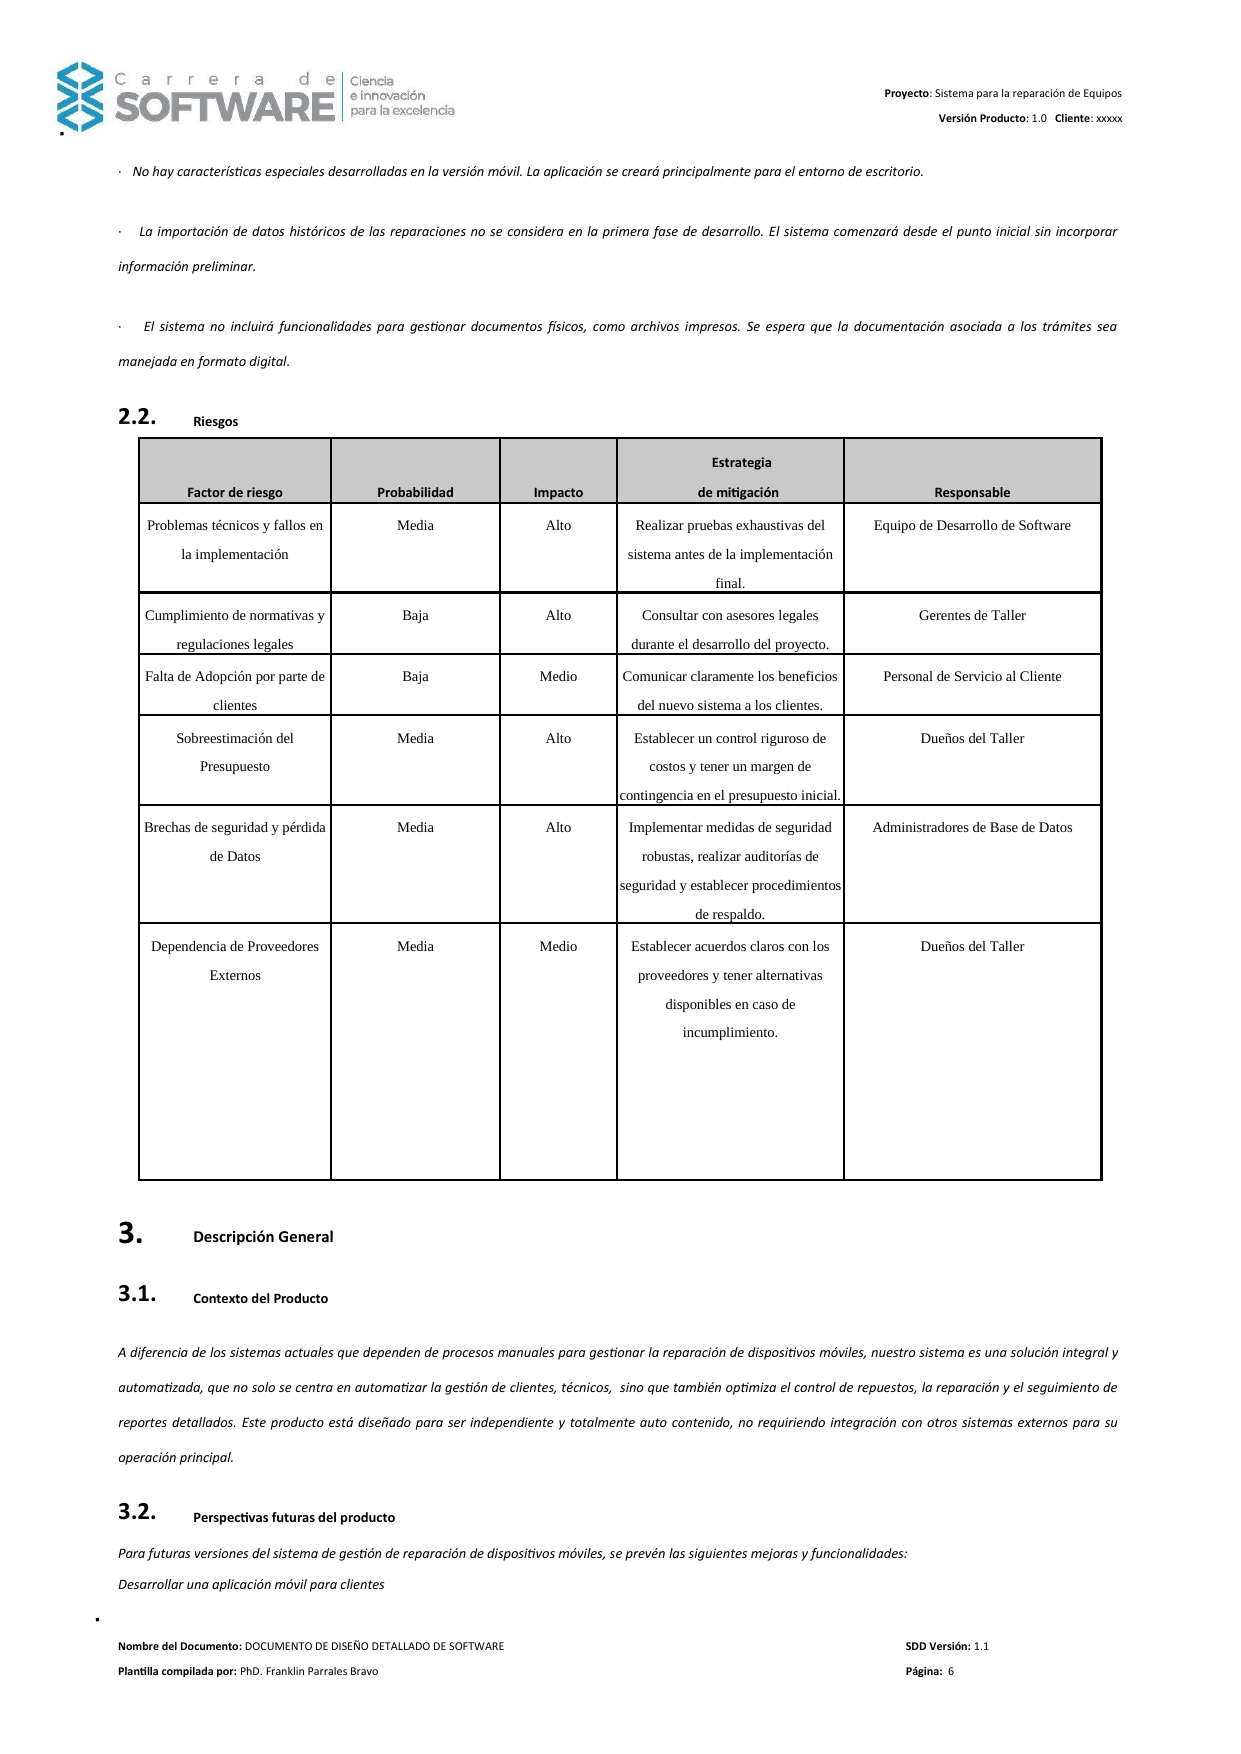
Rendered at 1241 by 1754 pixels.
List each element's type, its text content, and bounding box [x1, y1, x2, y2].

table_cell Alto [501, 806, 616, 922]
text Para futuras versiones del sistema de gestión de reparación de dispositivos móviles, se prevén las siguientes mejoras y funcionalidades: [118, 1532, 1122, 1562]
table_cell Alto [501, 504, 616, 591]
table_cell Dependencia de Proveedores Externos [140, 924, 330, 1178]
table_header Probabilidad [332, 439, 499, 502]
table_cell Personal de Servicio al Cliente [845, 655, 1100, 714]
list Contexto del Producto [118, 1277, 1122, 1307]
text · El sistema no incluirá funcionalidades para gestionar documentos físicos, como archivos impresos. Se espera que la documentación asociada a los trámites sea manejada en formato digital. [118, 305, 1122, 371]
table_cell Media [332, 716, 499, 804]
text A diferencia de los sistemas actuales que dependen de procesos manuales para gestionar la reparación de dispositivos móviles, nuestro sistema es una solución integral y automatizada, que no solo se centra en automatizar la gestión de clientes, técnicos, sino que también optimiza el control de repuestos, la reparación y el seguimiento de reportes detallados. Este producto está diseñado para ser independiente y totalmente auto contenido, no requiriendo integración con otros sistemas externos para su operación principal. [118, 1330, 1122, 1466]
table_cell Comunicar claramente los beneficios del nuevo sistema a los clientes. [618, 655, 843, 714]
table_cell Brechas de seguridad y pérdida de Datos [140, 806, 330, 922]
table_cell Alto [501, 716, 616, 804]
table_cell Establecer acuerdos claros con los proveedores y tener alternativas disponibles en caso de incumplimiento. [618, 924, 843, 1178]
table_cell Dueños del Taller [845, 924, 1100, 1178]
table_header Responsable [845, 439, 1100, 502]
table_cell Consultar con asesores legales durante el desarrollo del proyecto. [618, 594, 843, 653]
table_cell Media [332, 924, 499, 1178]
table_header Impacto [501, 439, 616, 502]
list Perspectivas futuras del producto [118, 1495, 1122, 1526]
table_cell Falta de Adopción por parte de clientes [140, 655, 330, 714]
table_cell Implementar medidas de seguridad robustas, realizar auditorías de seguridad y establecer procedimientos de respaldo. [618, 806, 843, 922]
list Descripción General [118, 1211, 1122, 1252]
table_cell Media [332, 806, 499, 922]
table_cell Problemas técnicos y fallos en la implementación [140, 504, 330, 591]
table_cell Media [332, 504, 499, 591]
table_cell Dueños del Taller [845, 716, 1100, 804]
table_cell Gerentes de Taller [845, 594, 1100, 653]
table_cell Medio [501, 924, 616, 1178]
picture [46, 46, 461, 154]
table_cell Realizar pruebas exhaustivas del sistema antes de la implementación final. [618, 504, 843, 591]
table_cell Alto [501, 594, 616, 653]
table_cell Cumplimiento de normativas y regulaciones legales [140, 594, 330, 653]
table_cell Baja [332, 594, 499, 653]
text · No hay características especiales desarrolladas en la versión móvil. La aplicación se creará principalmente para el entorno de escritorio. [118, 150, 1122, 181]
table_cell Administradores de Base de Datos [845, 806, 1100, 922]
table_cell Sobreestimación del Presupuesto [140, 716, 330, 804]
table_header Factor de riesgo [140, 439, 330, 502]
text · La importación de datos históricos de las reparaciones no se considera en la primera fase de desarrollo. El sistema comenzará desde el punto inicial sin incorporar información preliminar. [118, 210, 1122, 276]
table_header Estrategia de mitigación [618, 439, 843, 502]
list Riesgos [118, 400, 1122, 431]
text Desarrollar una aplicación móvil para clientes [118, 1562, 1122, 1593]
table_cell Establecer un control riguroso de costos y tener un margen de contingencia en el presupuesto inicial. [618, 716, 843, 804]
table_cell Baja [332, 655, 499, 714]
table_cell Medio [501, 655, 616, 714]
table_cell Equipo de Desarrollo de Software [845, 504, 1100, 591]
